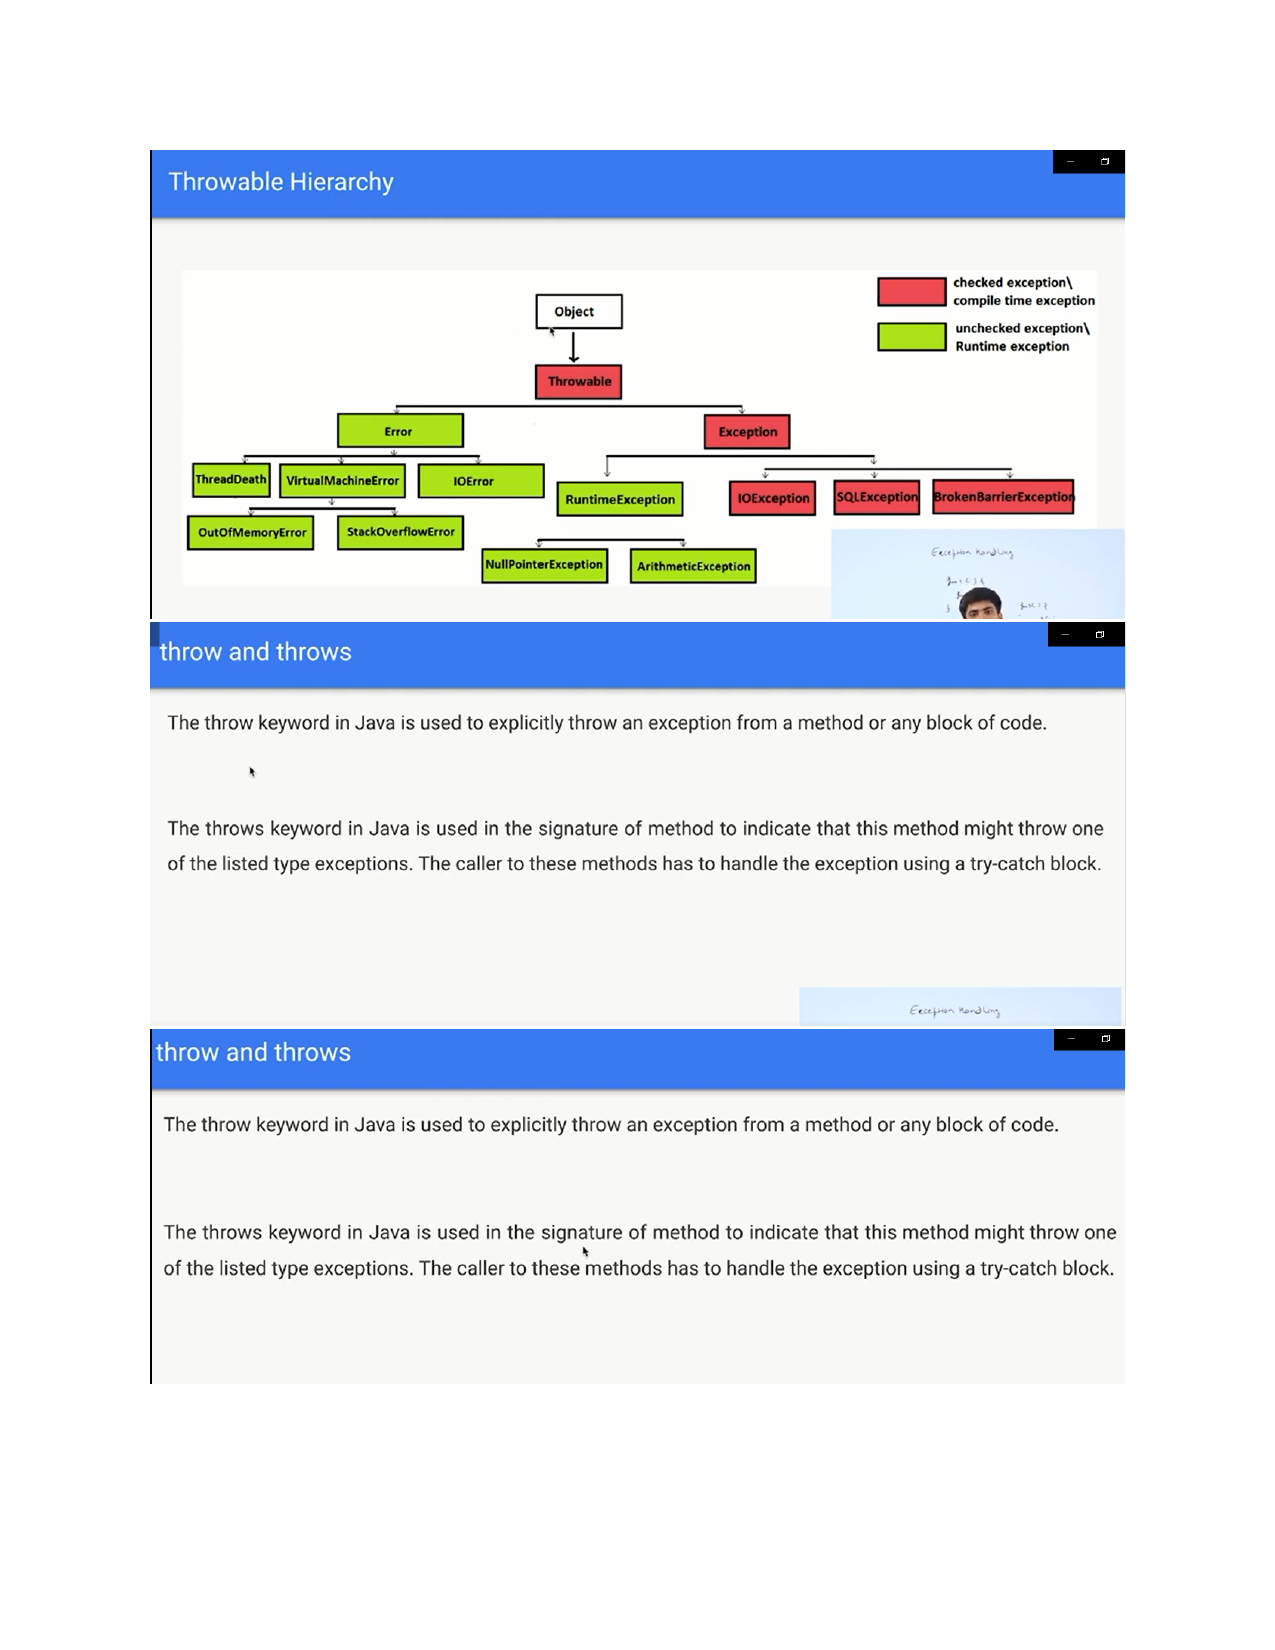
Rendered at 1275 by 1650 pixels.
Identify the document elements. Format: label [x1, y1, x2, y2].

picture [150, 622, 1125, 1026]
picture [150, 1029, 1125, 1384]
picture [150, 150, 1125, 619]
